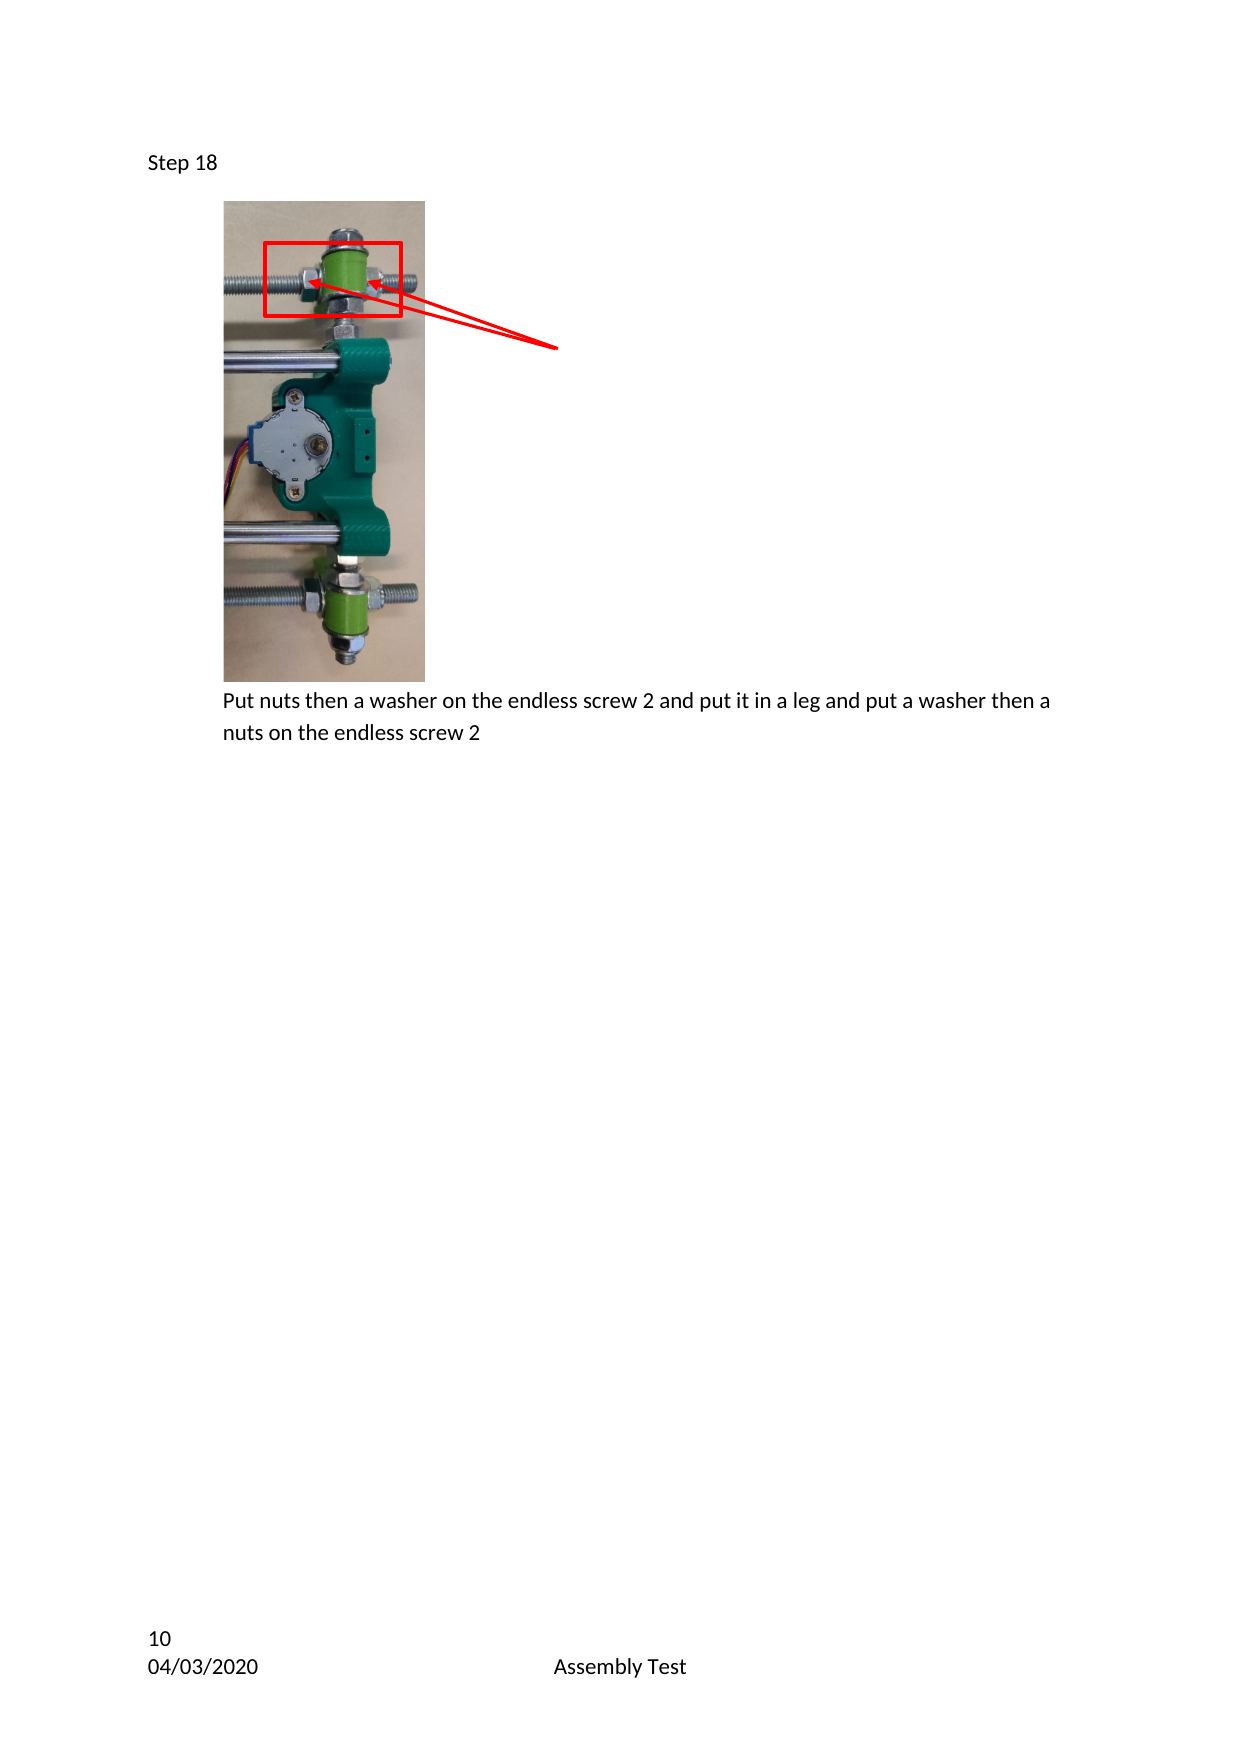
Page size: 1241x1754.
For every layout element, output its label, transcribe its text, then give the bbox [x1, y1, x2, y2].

picture [223, 201, 425, 682]
picture [267, 245, 399, 314]
picture [403, 296, 425, 311]
list Put nuts then a washer on the endless screw 2 and put it in a leg and put a washer then a nuts on the endless screw 2 [223, 686, 1093, 747]
text Step 18 [148, 148, 1093, 176]
